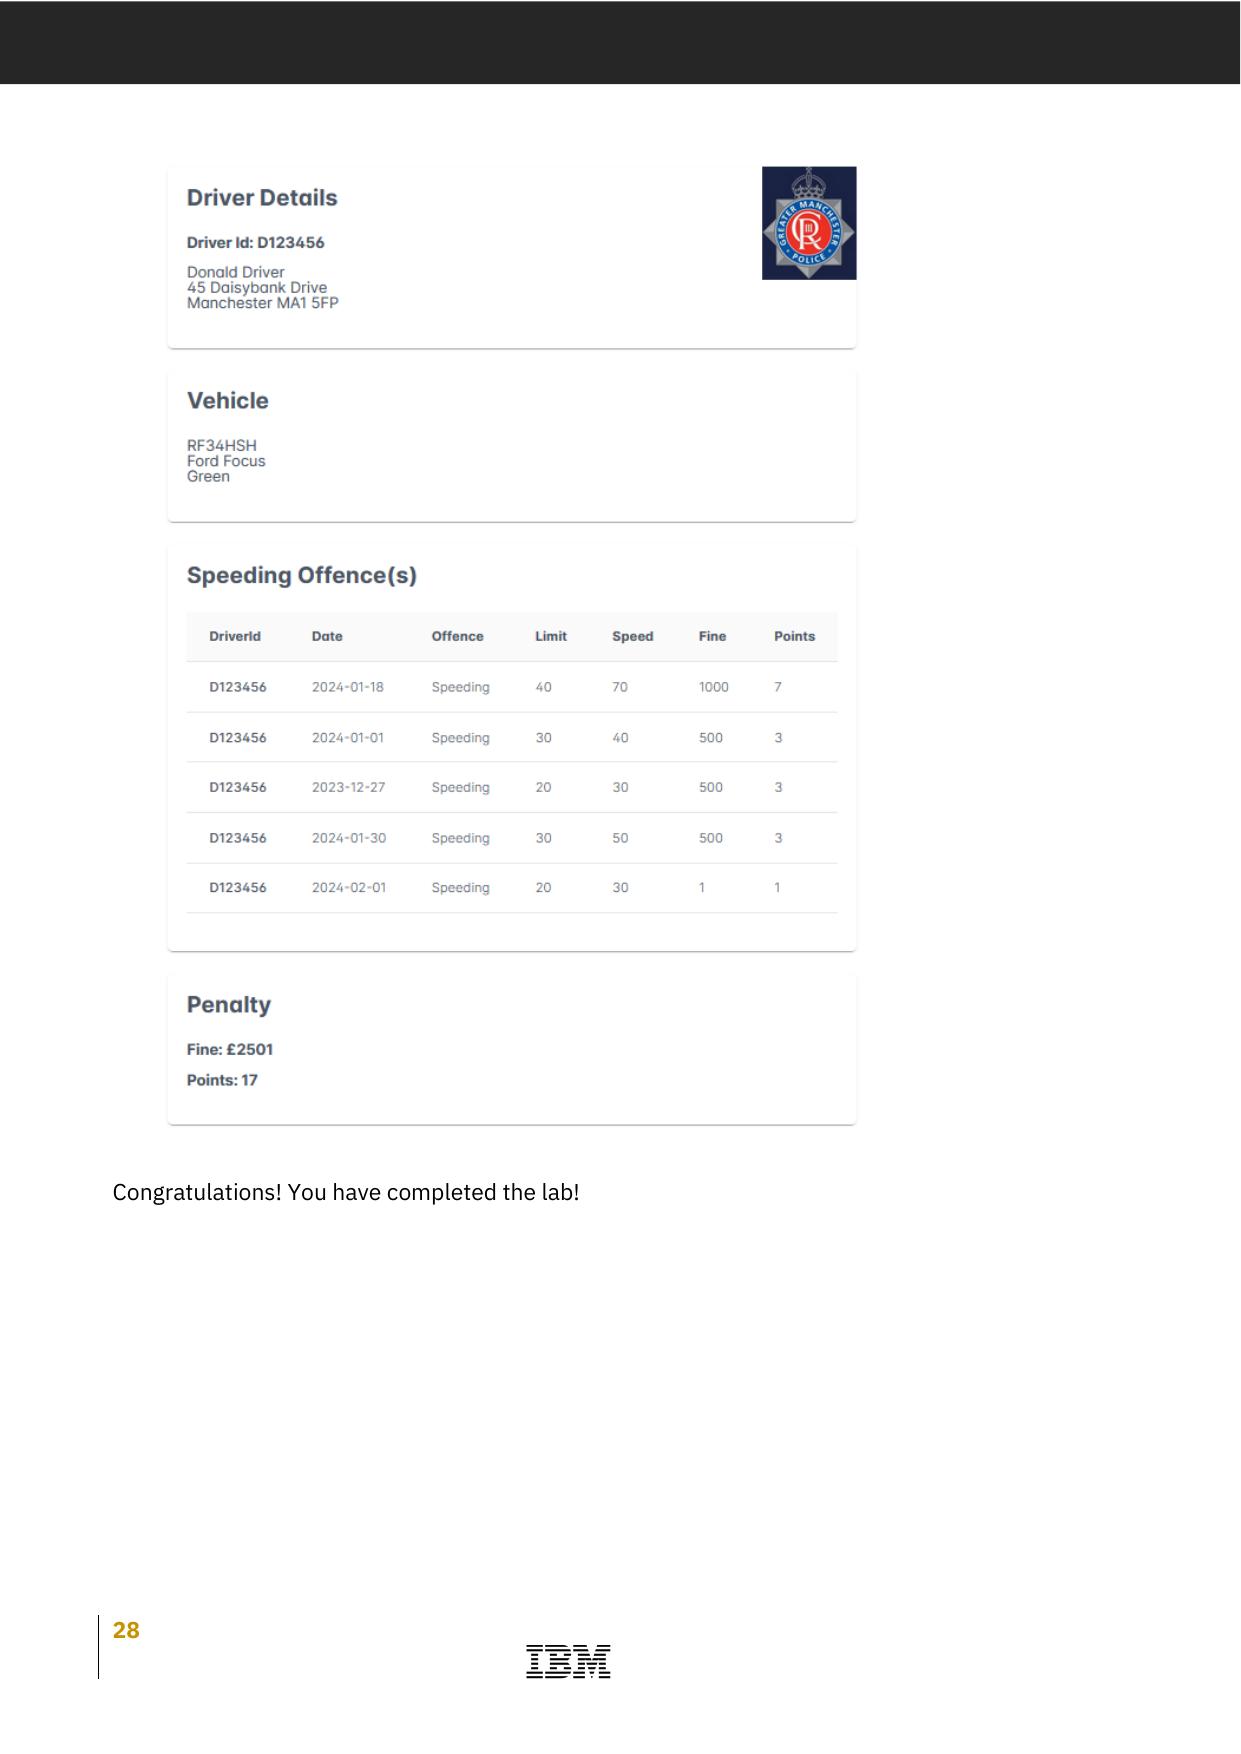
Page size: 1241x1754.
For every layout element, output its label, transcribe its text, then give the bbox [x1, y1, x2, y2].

picture [526, 1645, 611, 1679]
text Congratulations! You have completed the lab! [112, 1177, 1128, 1207]
picture [150, 150, 872, 1147]
